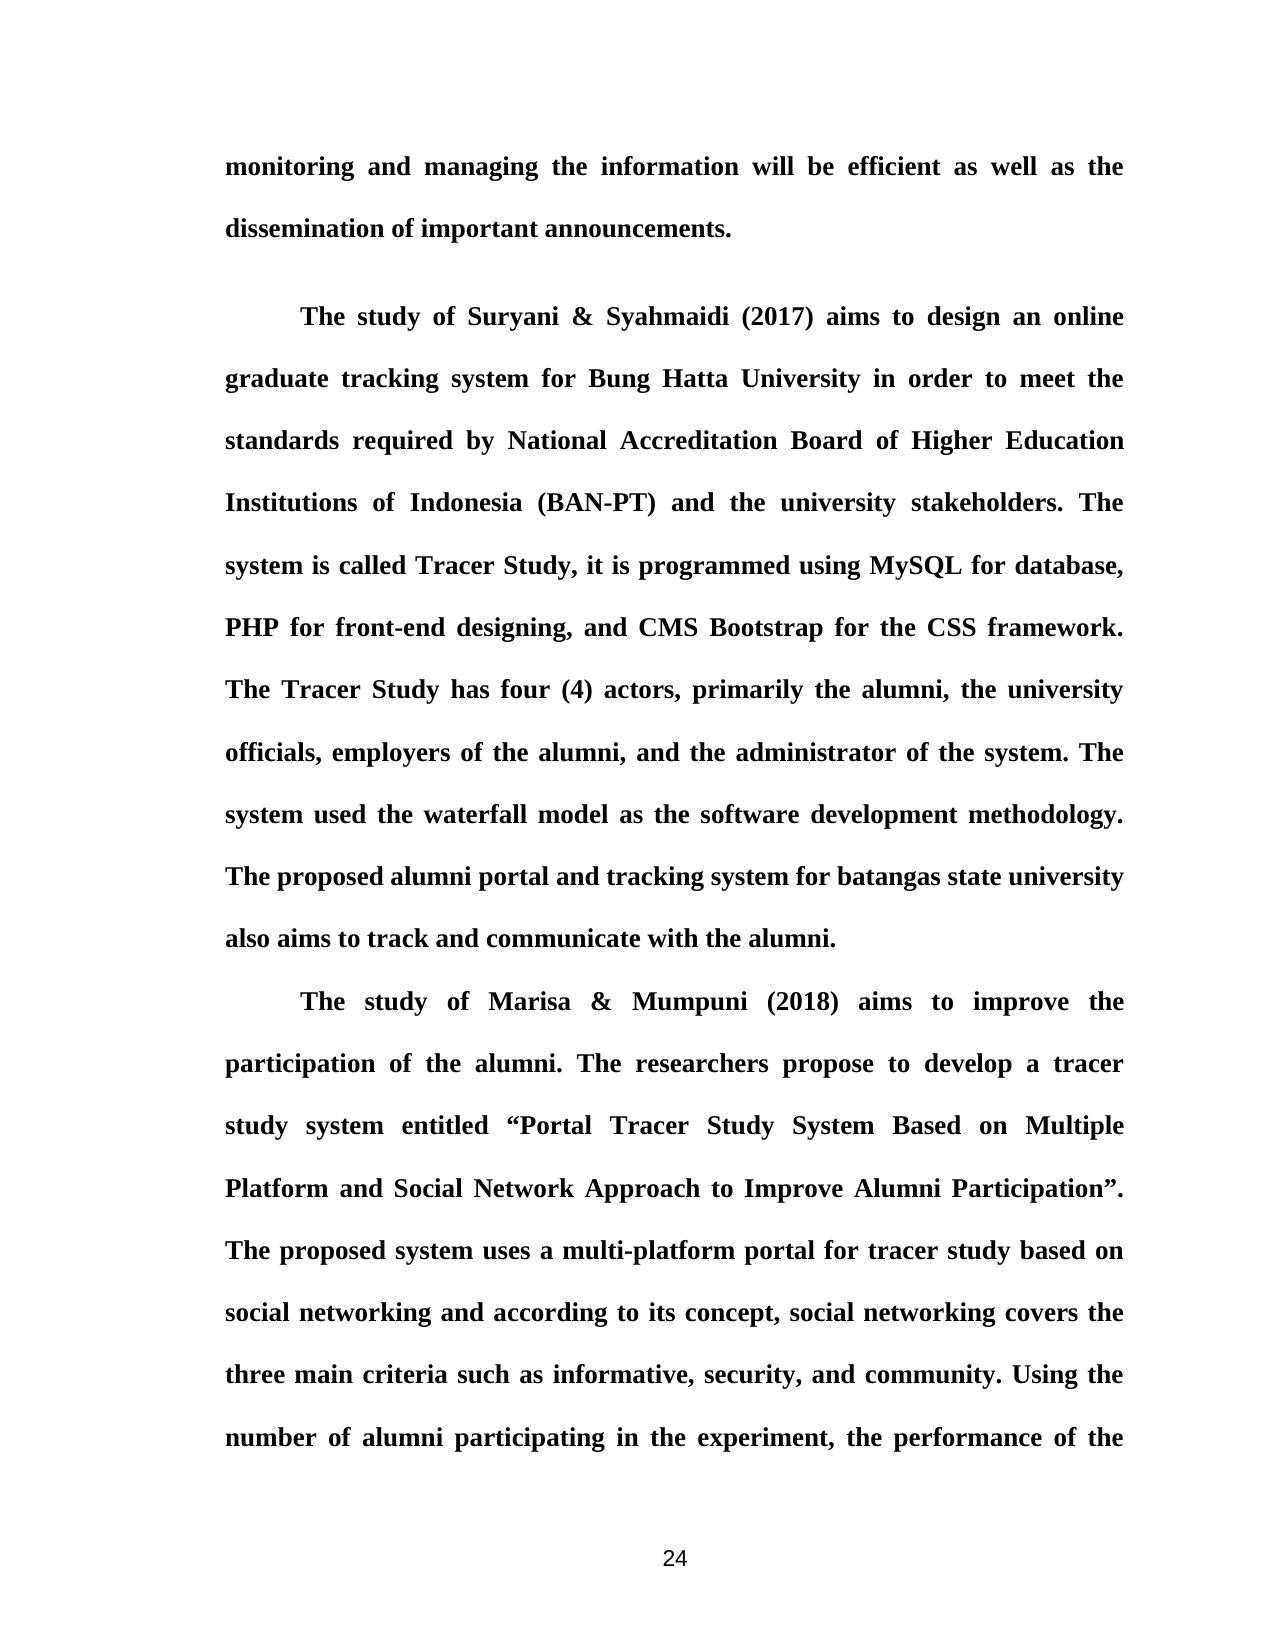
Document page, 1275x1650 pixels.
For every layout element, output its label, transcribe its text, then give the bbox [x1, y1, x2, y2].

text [225, 150, 1125, 243]
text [225, 985, 1125, 1452]
text The study of Suryani & Syahmaidi (2017) aims to design an online graduate tracking system for Bung Hatta University in order to meet the standards required by National Accreditation Board of Higher Education Institutions of Indonesia (BAN-PT) and the university stakeholders. The system is called Tracer Study, it is programmed using MySQL for database, PHP for front-end designing, and CMS Bootstrap for the CSS framework. The Tracer Study has four (4) actors, primarily the alumni, the university officials, employers of the alumni, and the administrator of the system. The system used the waterfall model as the software development methodology. The proposed alumni portal and tracking system for batangas state university also aims to track and communicate with the alumni. [225, 299, 1125, 954]
